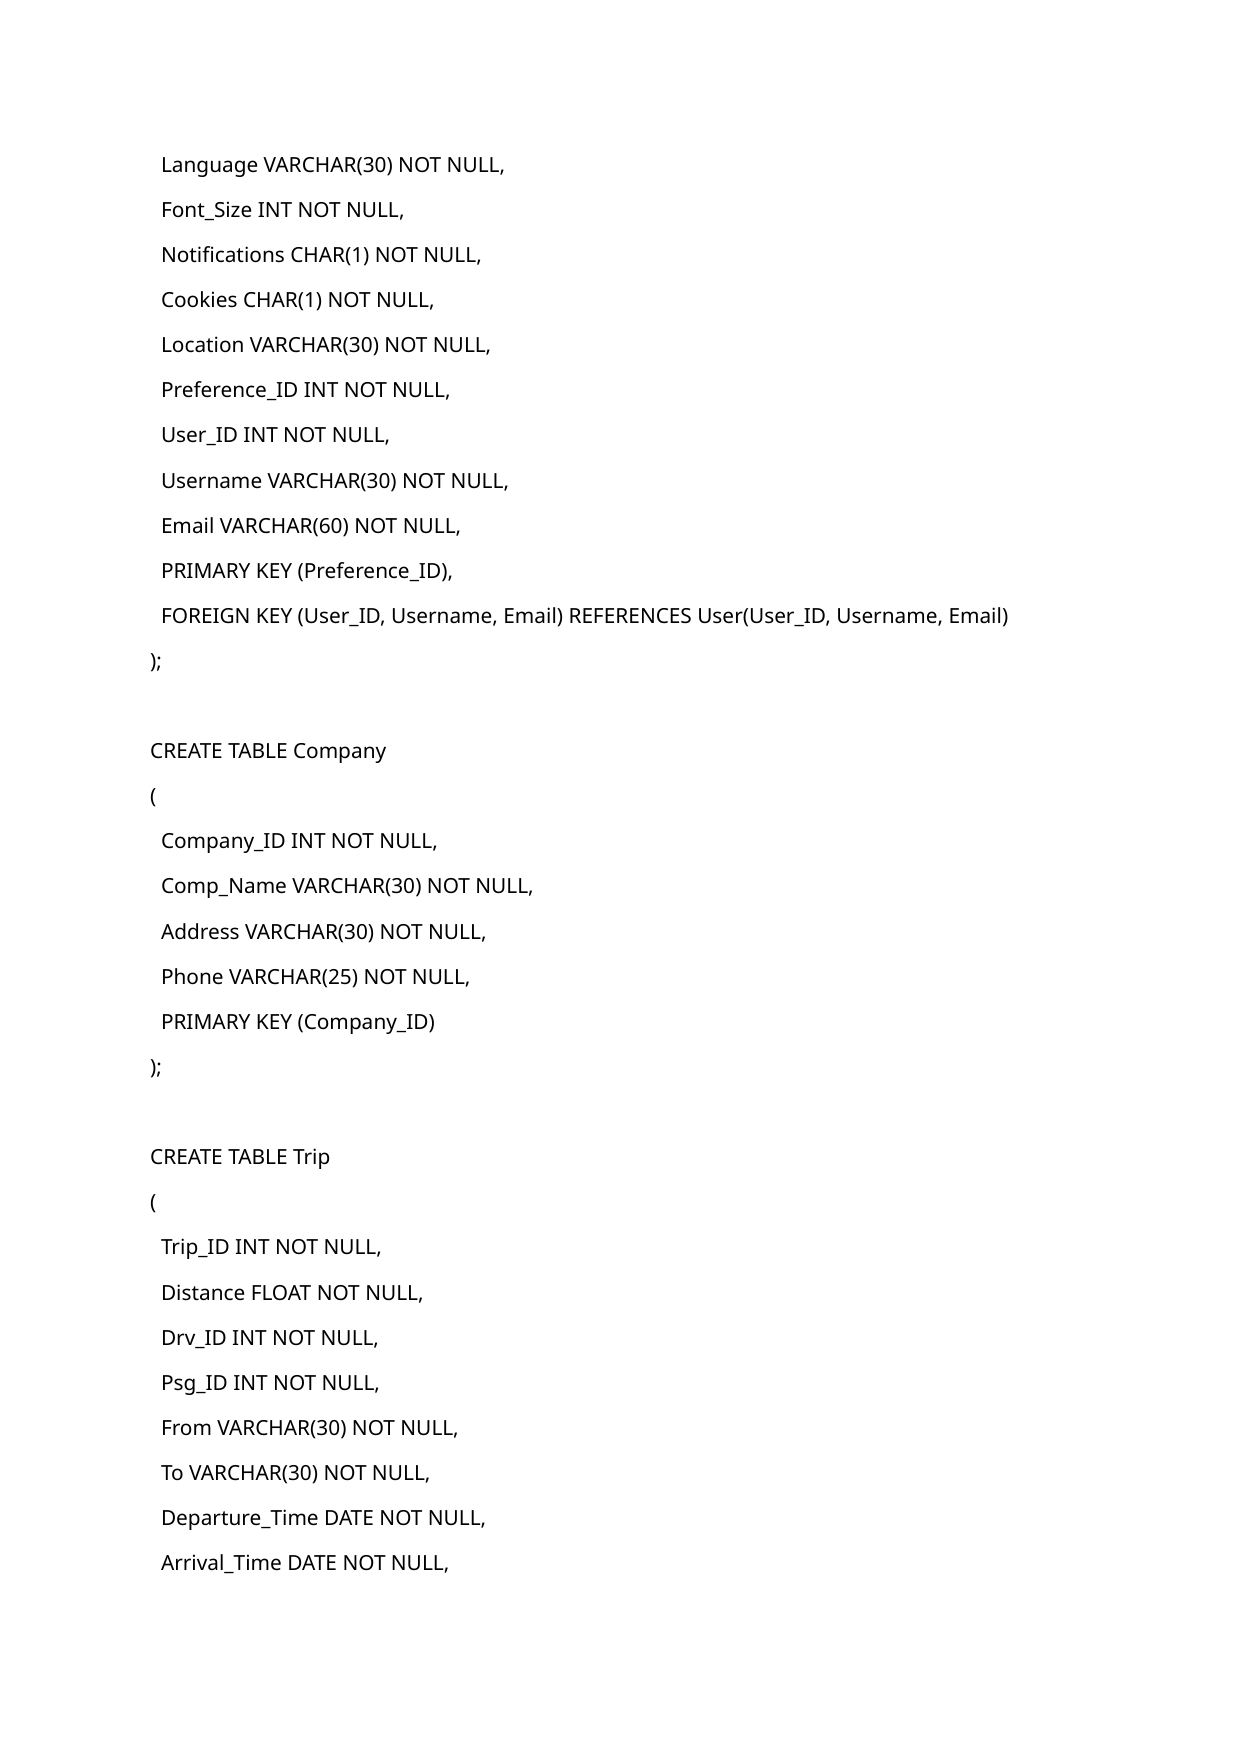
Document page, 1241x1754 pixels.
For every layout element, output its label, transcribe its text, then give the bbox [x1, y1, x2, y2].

text Font_Size INT NOT NULL, [150, 195, 1090, 223]
text Address VARCHAR(30) NOT NULL, [150, 917, 1090, 945]
text Trip_ID INT NOT NULL, [150, 1232, 1090, 1261]
text Email VARCHAR(60) NOT NULL, [150, 511, 1090, 539]
text Location VARCHAR(30) NOT NULL, [150, 330, 1090, 359]
text Company_ID INT NOT NULL, [150, 827, 1090, 855]
text User_ID INT NOT NULL, [150, 421, 1090, 449]
text PRIMARY KEY (Company_ID) [150, 1007, 1090, 1035]
text Departure_Time DATE NOT NULL, [150, 1503, 1090, 1532]
text FOREIGN KEY (User_ID, Username, Email) REFERENCES User(User_ID, Username, Email) [150, 601, 1090, 629]
text CREATE TABLE Company [150, 736, 1090, 765]
text Cookies CHAR(1) NOT NULL, [150, 285, 1090, 314]
text Notifications CHAR(1) NOT NULL, [150, 240, 1090, 269]
text Arrival_Time DATE NOT NULL, [150, 1548, 1090, 1577]
text Comp_Name VARCHAR(30) NOT NULL, [150, 872, 1090, 900]
text To VARCHAR(30) NOT NULL, [150, 1458, 1090, 1486]
text Preference_ID INT NOT NULL, [150, 376, 1090, 404]
text ( [150, 1187, 1090, 1216]
text Psg_ID INT NOT NULL, [150, 1368, 1090, 1396]
text From VARCHAR(30) NOT NULL, [150, 1413, 1090, 1441]
text ( [150, 781, 1090, 810]
text Language VARCHAR(30) NOT NULL, [150, 150, 1090, 178]
text PRIMARY KEY (Preference_ID), [150, 556, 1090, 584]
text CREATE TABLE Trip [150, 1142, 1090, 1171]
text ); [150, 646, 1090, 674]
text Distance FLOAT NOT NULL, [150, 1278, 1090, 1306]
text Drv_ID INT NOT NULL, [150, 1323, 1090, 1351]
text Phone VARCHAR(25) NOT NULL, [150, 962, 1090, 990]
text ); [150, 1052, 1090, 1081]
text Username VARCHAR(30) NOT NULL, [150, 466, 1090, 494]
